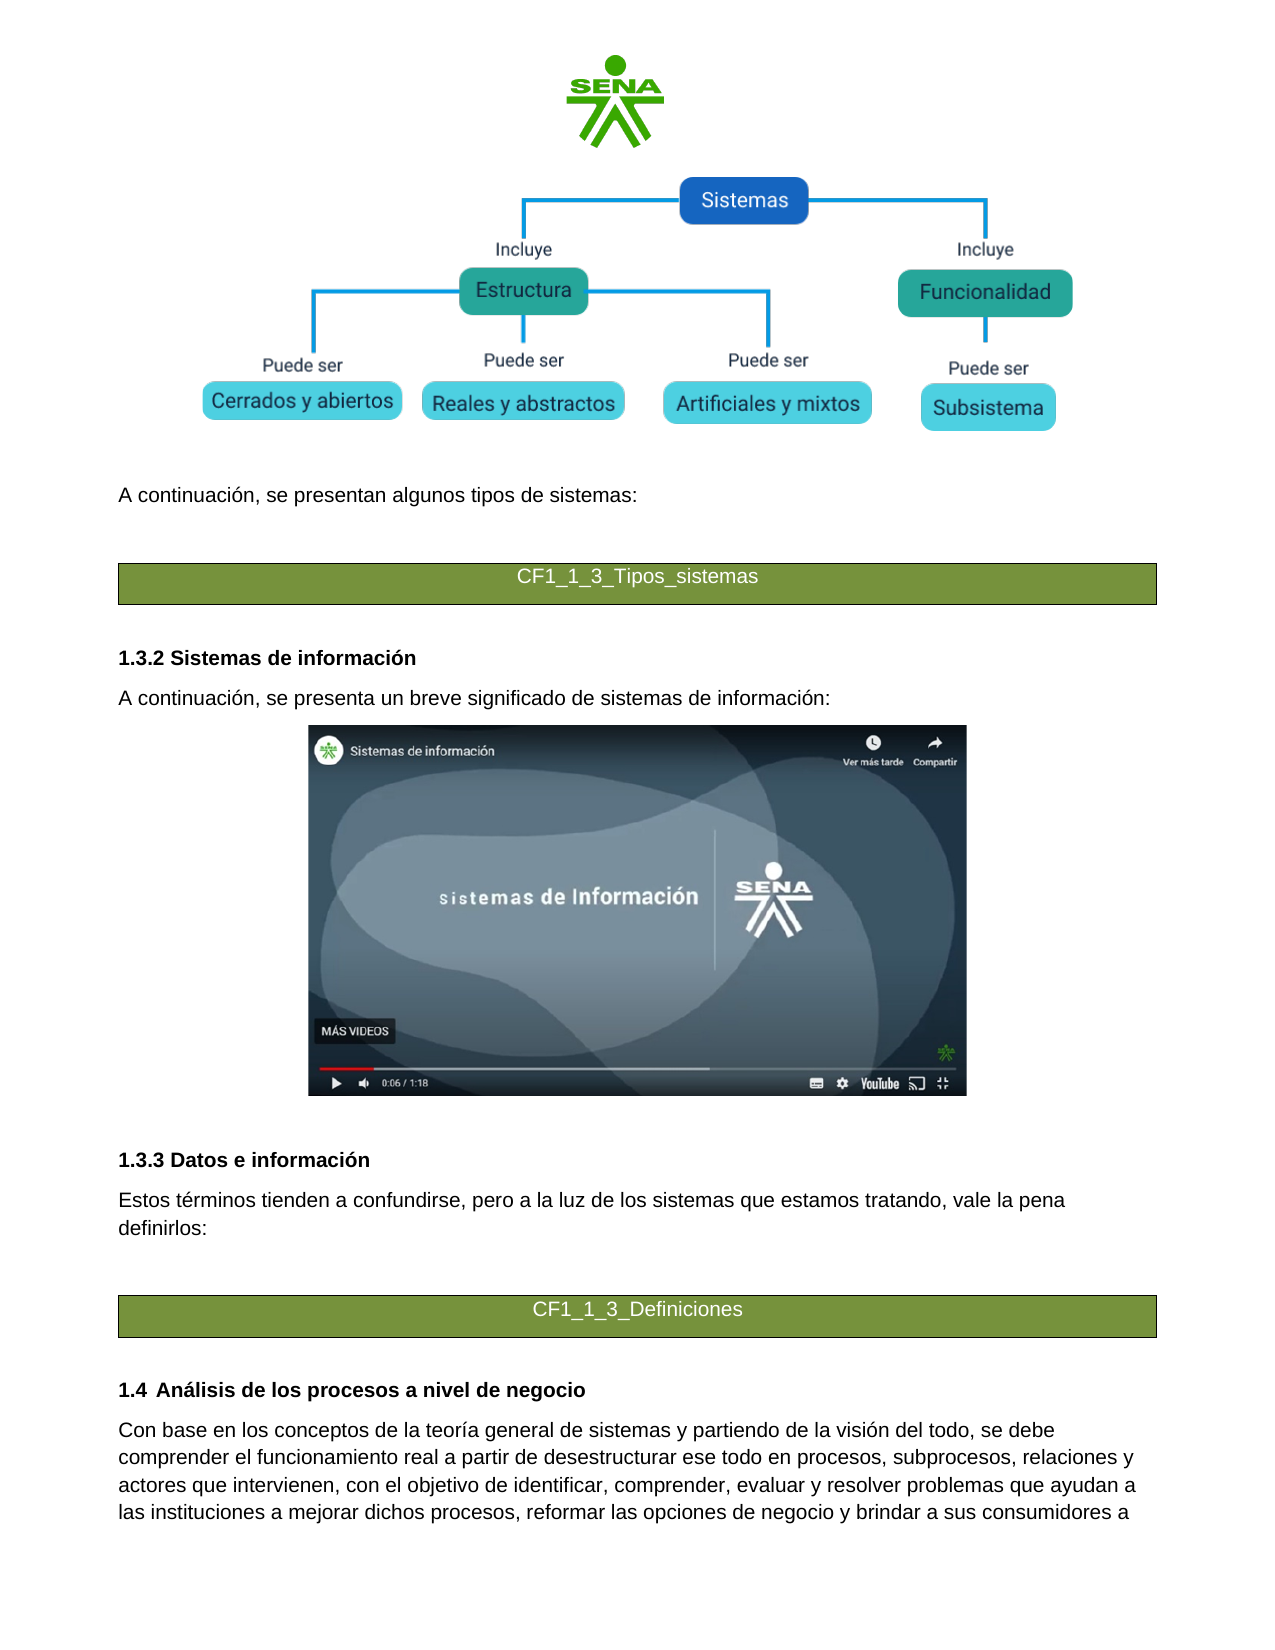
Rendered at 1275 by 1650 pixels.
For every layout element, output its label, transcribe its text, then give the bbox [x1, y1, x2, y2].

text Estos términos tienden a confundirse, pero a la luz de los sistemas que estamos tratando, vale la pena definirlos: [118, 1188, 1157, 1239]
text A continuación, se presentan algunos tipos de sistemas: [118, 483, 1157, 507]
text A continuación, se presenta un breve significado de sistemas de información: [118, 685, 1157, 709]
picture [566, 55, 664, 148]
subtitle Análisis de los procesos a nivel de negocio [118, 1378, 1157, 1402]
text 1.3.2 Sistemas de información [118, 645, 1157, 669]
table_header CF1_1_3_Tipos_sistemas [119, 564, 1156, 604]
picture [308, 725, 967, 1096]
table_header CF1_1_3_Definiciones [119, 1296, 1156, 1337]
picture [202, 177, 1073, 431]
text 1.3.3 Datos e información [118, 1148, 1157, 1172]
